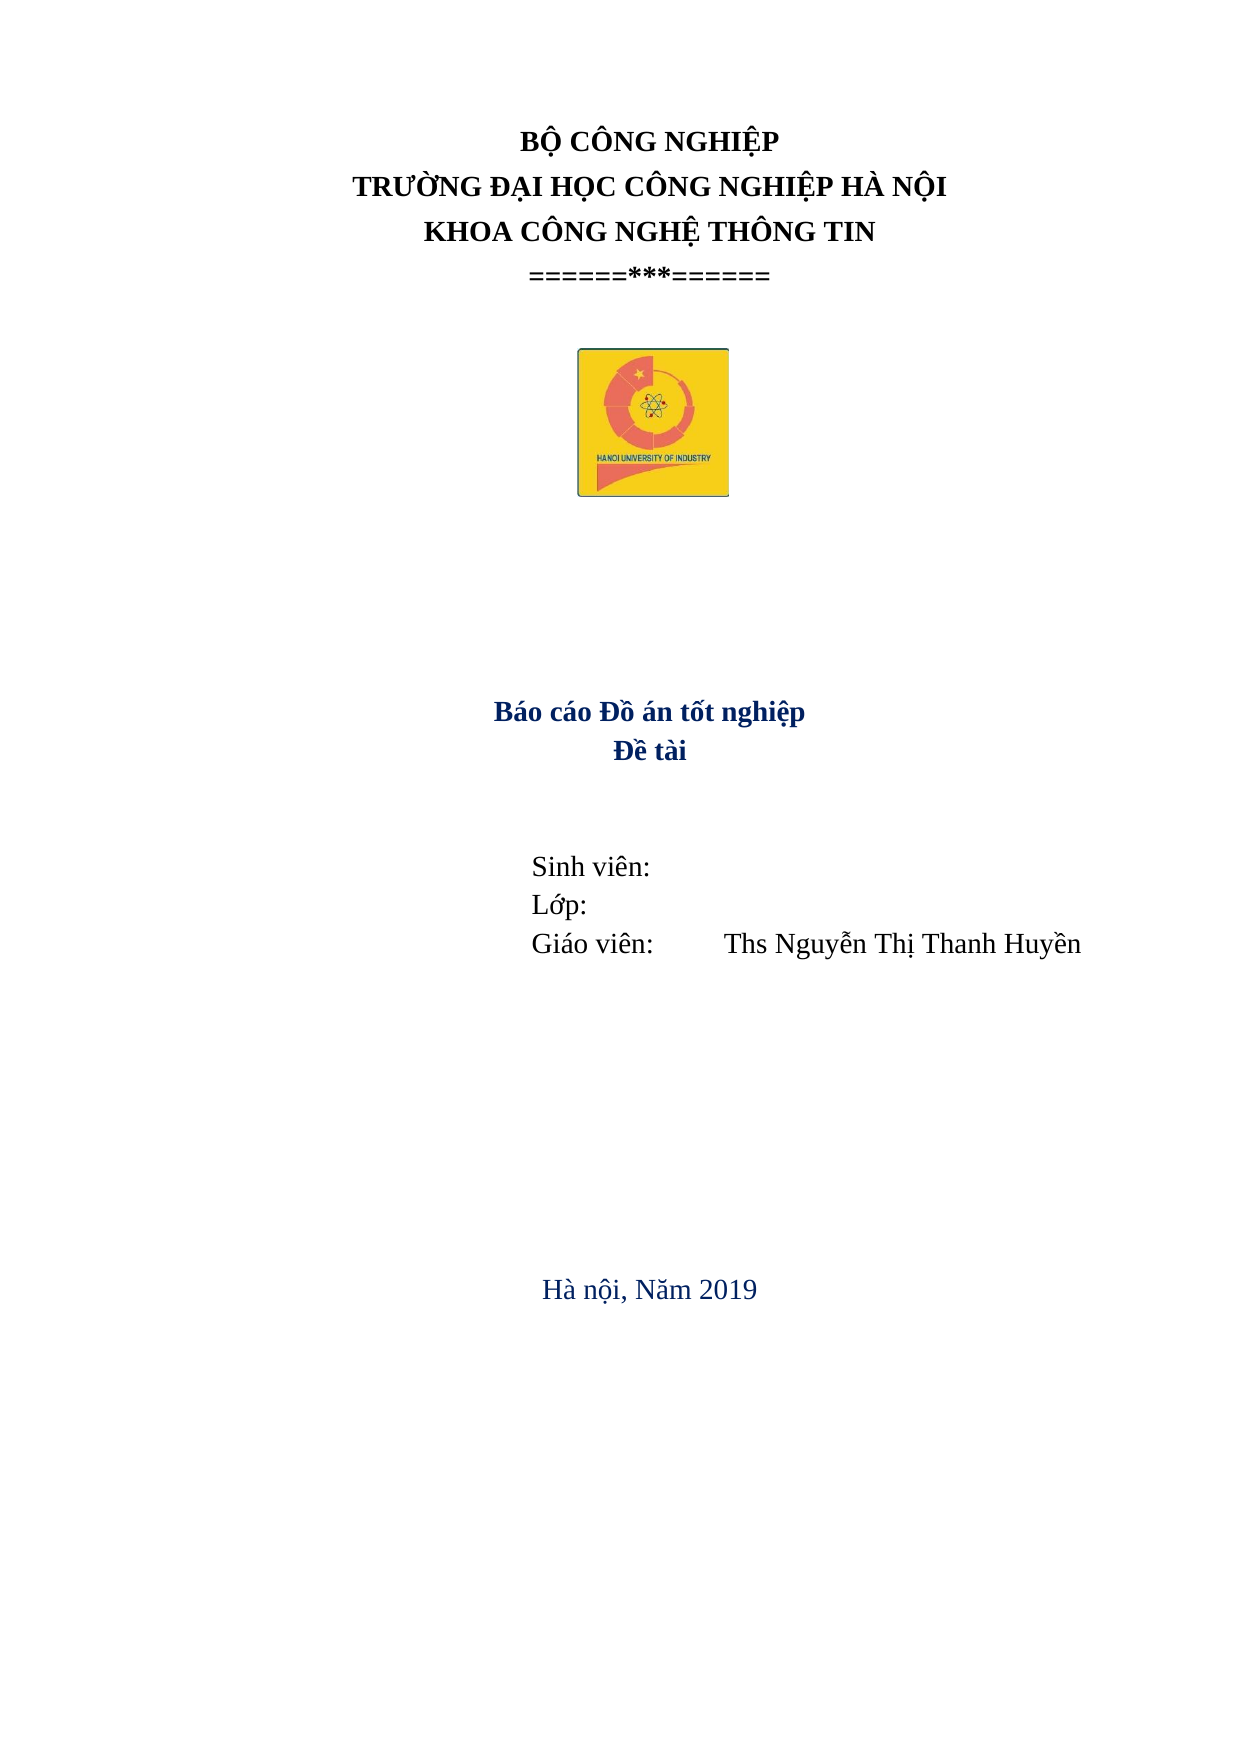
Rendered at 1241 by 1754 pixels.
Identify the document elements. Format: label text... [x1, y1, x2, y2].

text ======***====== [177, 259, 1122, 292]
text TRƯỜNG ĐẠI HỌC CÔNG NGHIỆP HÀ NỘI [177, 169, 1122, 203]
text BỘ CÔNG NGHIỆP [177, 124, 1122, 158]
table_header Ths Nguyễn Thị Thanh Huyền [712, 849, 1122, 963]
picture [577, 348, 729, 497]
text Báo cáo Đồ án tốt nghiệp [177, 694, 1122, 728]
text Đề tài [177, 733, 1122, 767]
table_header Sinh viên: Lớp: Giáo viên: [520, 849, 712, 963]
text KHOA CÔNG NGHỆ THÔNG TIN [177, 214, 1122, 247]
text Hà nội, Năm 2019 [177, 1272, 1122, 1305]
